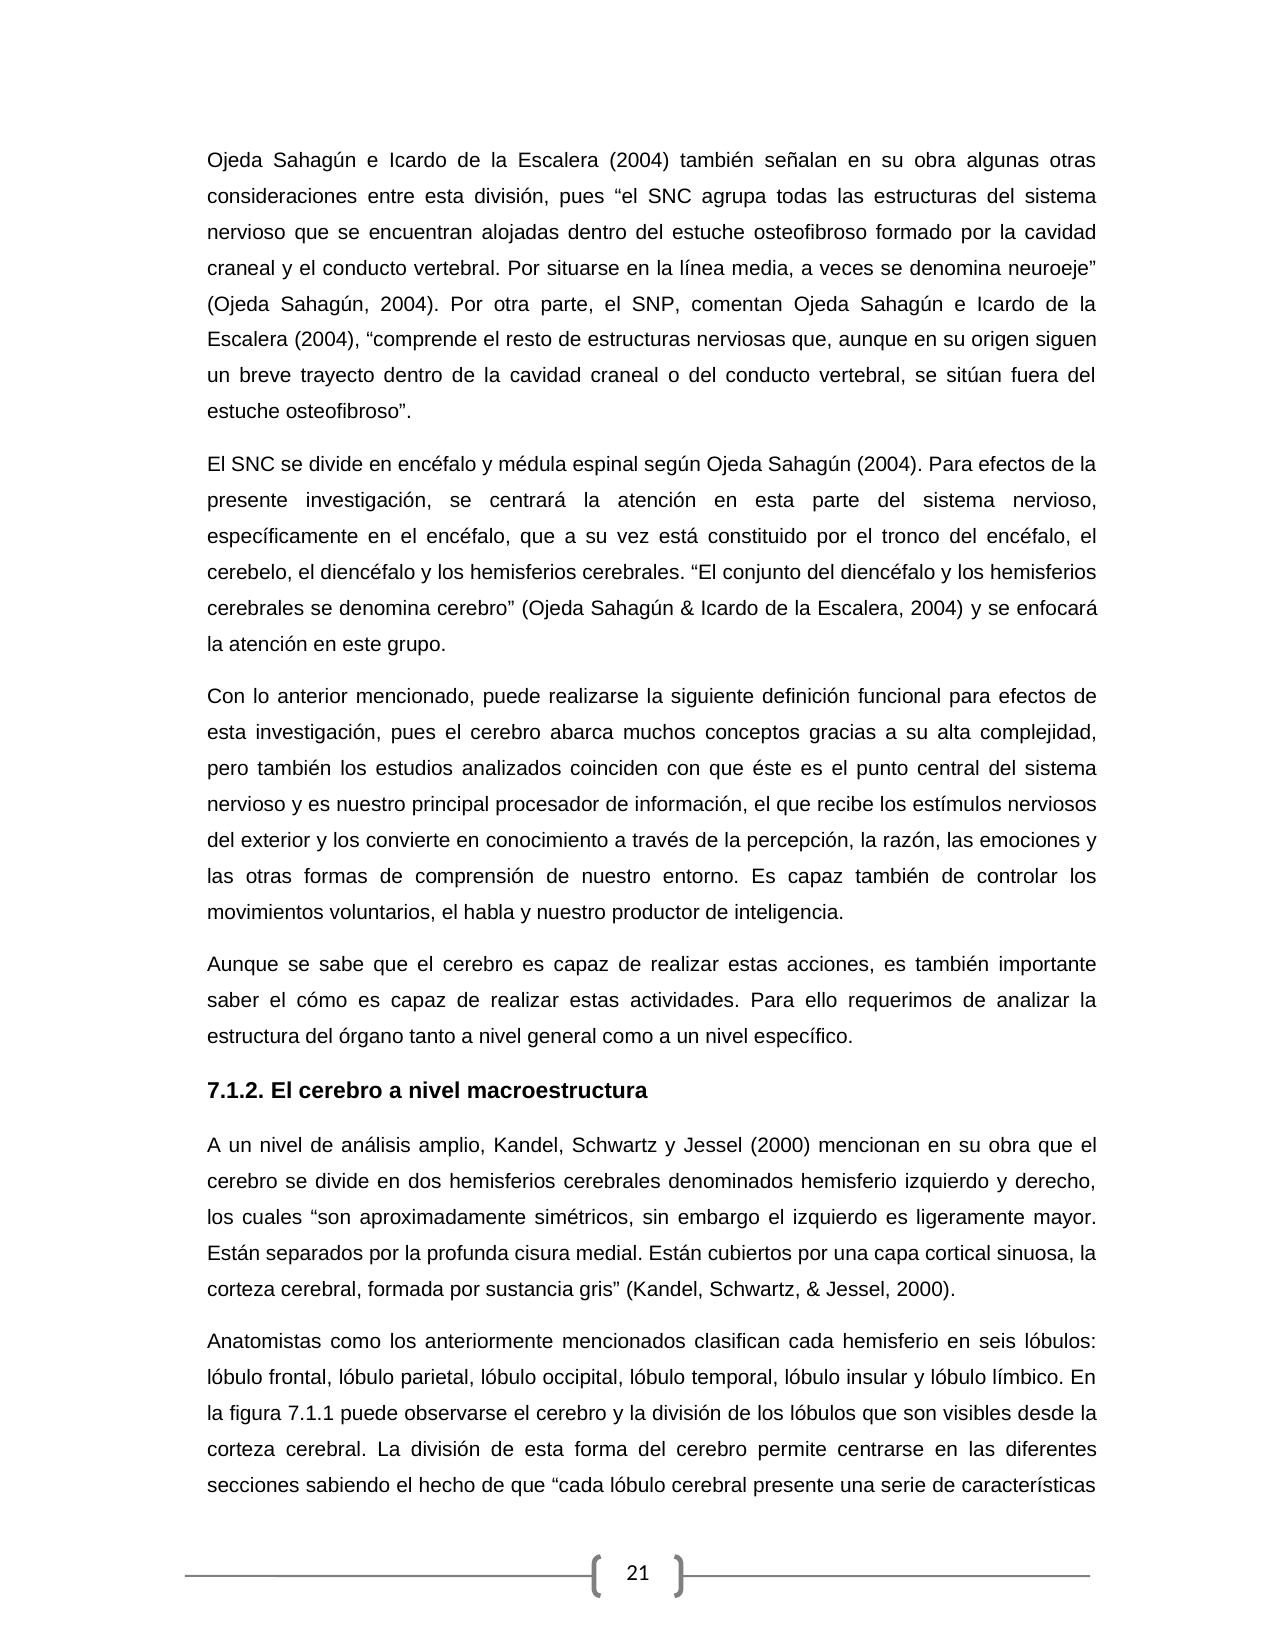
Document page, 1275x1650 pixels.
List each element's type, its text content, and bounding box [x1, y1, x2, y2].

text El SNC se divide en encéfalo y médula espinal según Ojeda Sahagún (2004). Para efectos de la presente investigación, se centrará la atención en esta parte del sistema nervioso, específicamente en el encéfalo, que a su vez está constituido por el tronco del encéfalo, el cerebelo, el diencéfalo y los hemisferios cerebrales. “El conjunto del diencéfalo y los hemisferios cerebrales se denomina cerebro” y se enfocará la atención en este grupo. [207, 452, 1098, 655]
text 7.1.2. El cerebro a nivel macroestructura [207, 1077, 1098, 1103]
text Ojeda Sahagún e Icardo de la Escalera (2004) también señalan en su obra algunas otras consideraciones entre esta división, pues “el SNC agrupa todas las estructuras del sistema nervioso que se encuentran alojadas dentro del estuche osteofibroso formado por la cavidad craneal y el conducto vertebral. Por situarse en la línea media, a veces se denomina neuroeje” (Ojeda Sahagún, 2004). Por otra parte, el SNP, comentan Ojeda Sahagún e Icardo de la Escalera (2004), “comprende el resto de estructuras nerviosas que, aunque en su origen siguen un breve trayecto dentro de la cavidad craneal o del conducto vertebral, se sitúan fuera del estuche osteofibroso”. [207, 148, 1098, 423]
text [207, 1329, 1098, 1497]
text Con lo anterior mencionado, puede realizarse la siguiente definición funcional para efectos de esta investigación, pues el cerebro abarca muchos conceptos gracias a su alta complejidad, pero también los estudios analizados coinciden con que éste es el punto central del sistema nervioso y es nuestro principal procesador de información, el que recibe los estímulos nerviosos del exterior y los convierte en conocimiento a través de la percepción, la razón, las emociones y las otras formas de comprensión de nuestro entorno. Es capaz también de controlar los movimientos voluntarios, el habla y nuestro productor de inteligencia. [207, 684, 1098, 924]
text Aunque se sabe que el cerebro es capaz de realizar estas acciones, es también importante saber el cómo es capaz de realizar estas actividades. Para ello requerimos de analizar la estructura del órgano tanto a nivel general como a un nivel específico. [207, 952, 1098, 1048]
text A un nivel de análisis amplio, Kandel, Schwartz y Jessel (2000) mencionan en su obra que el cerebro se divide en dos hemisferios cerebrales denominados hemisferio izquierdo y derecho, los cuales “son aproximadamente simétricos, sin embargo el izquierdo es ligeramente mayor. Están separados por la profunda cisura medial. Están cubiertos por una capa cortical sinuosa, la corteza cerebral, formada por sustancia gris” . [207, 1133, 1098, 1301]
